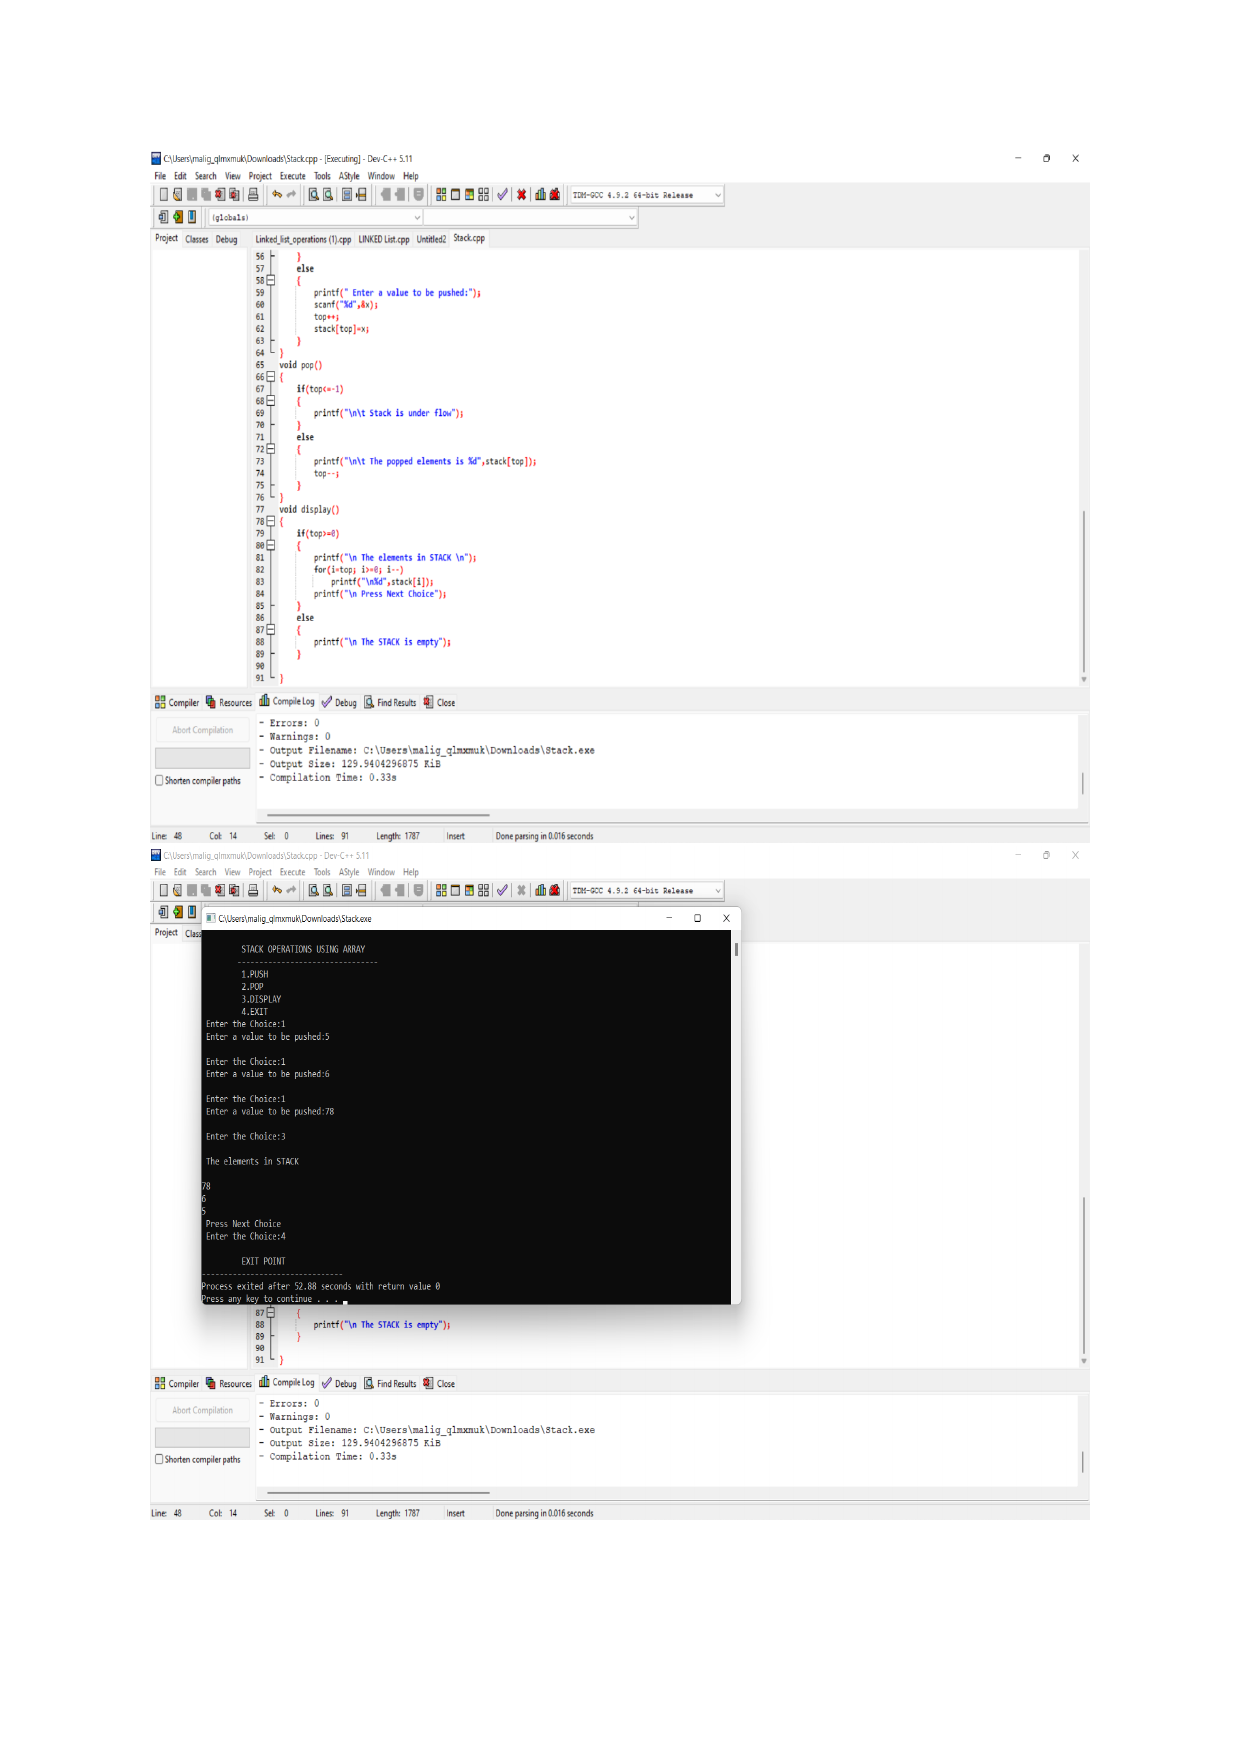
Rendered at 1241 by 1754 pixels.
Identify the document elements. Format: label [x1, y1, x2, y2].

picture [150, 150, 1090, 843]
picture [150, 846, 1090, 1520]
